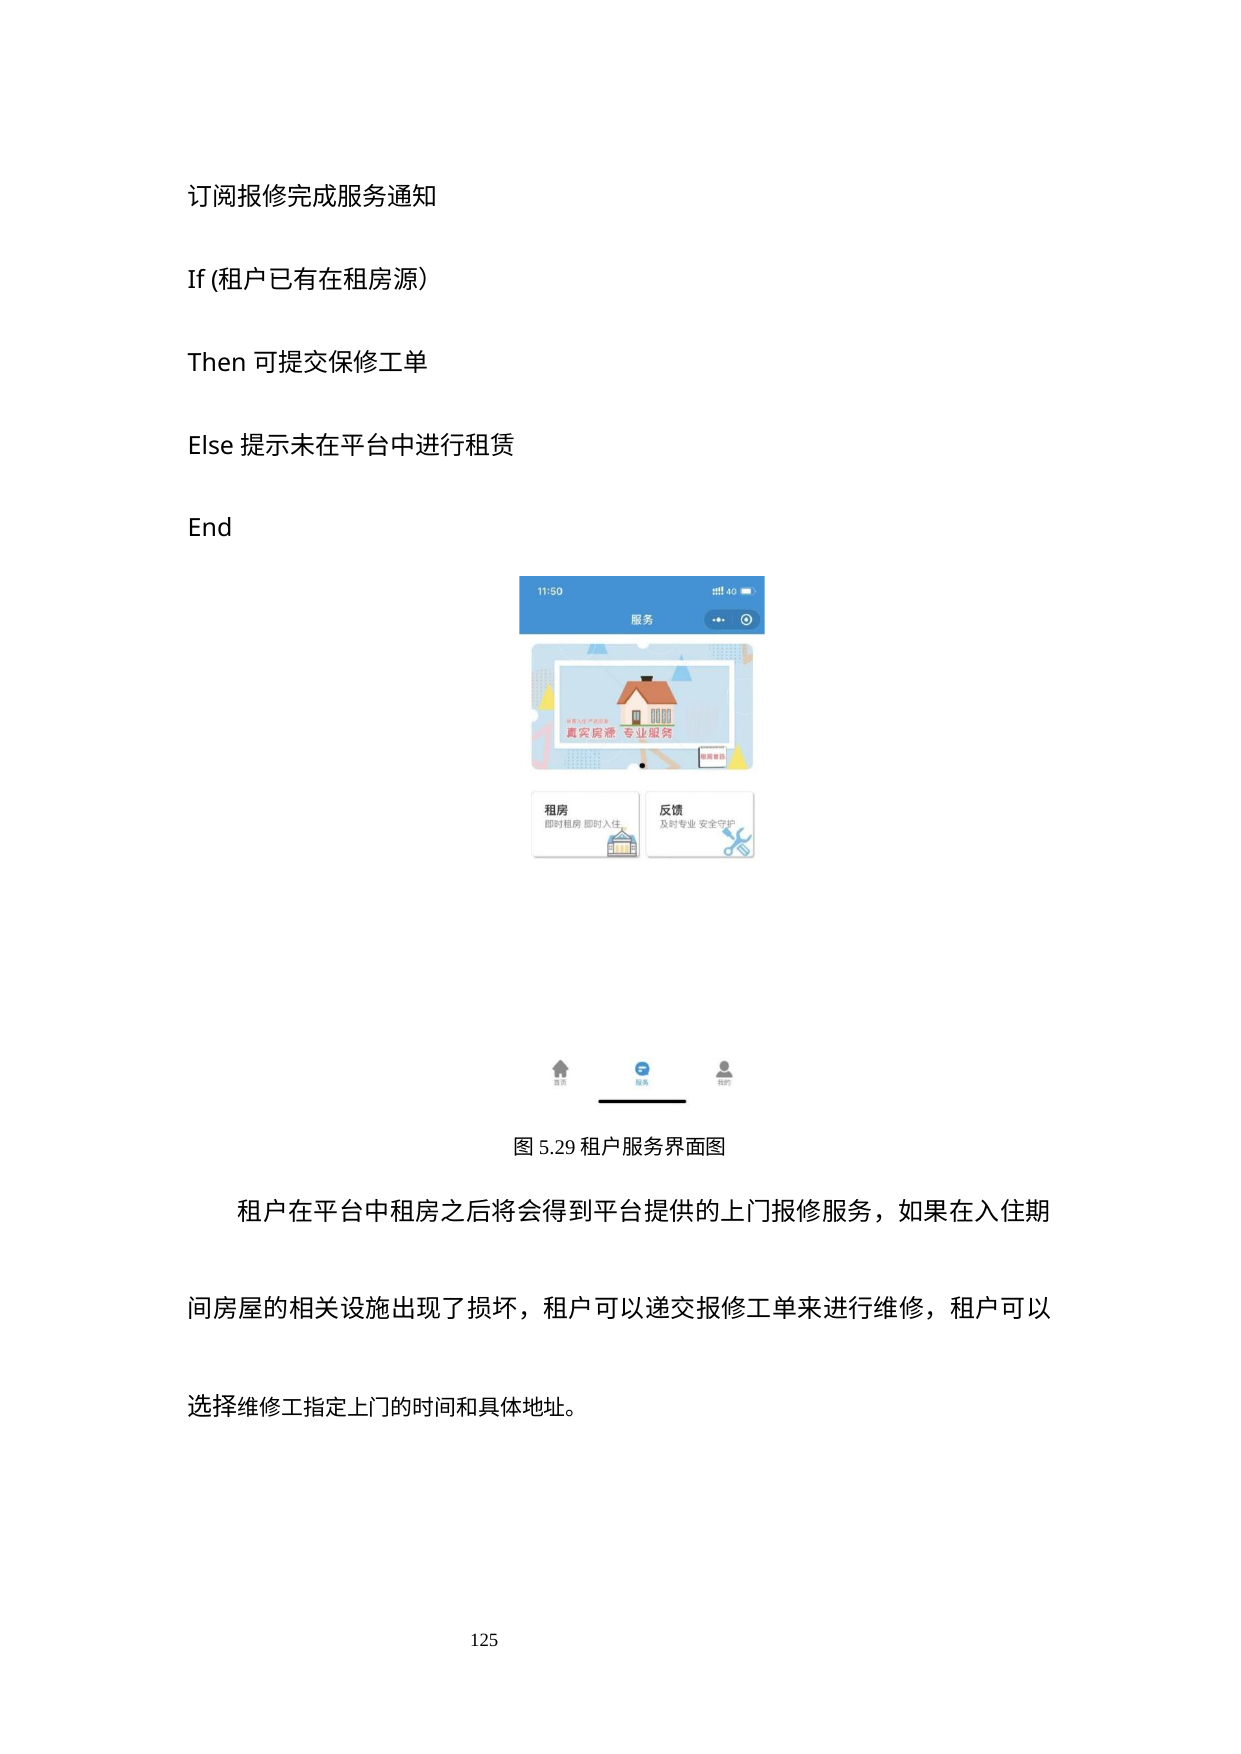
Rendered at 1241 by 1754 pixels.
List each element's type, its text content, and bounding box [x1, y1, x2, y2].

text End [187, 494, 1053, 559]
picture [519, 576, 765, 1108]
text Else 提示未在平台中进行租赁 [187, 411, 1053, 476]
text If (租户已有在租房源） [187, 245, 1053, 310]
text 订阅报修完成服务通知 [187, 162, 1053, 227]
text 租户在平台中租房之后将会得到平台提供的上门报修服务，如果在入住期间房屋的相关设施出现了损坏，租户可以递交报修工单来进行维修，租户可以选择维修工指定上门的时间和具体地址。 [187, 1177, 1053, 1437]
text Then 可提交保修工单 [187, 328, 1053, 393]
text 图5.29 租户服务界面图 [187, 1129, 1053, 1161]
